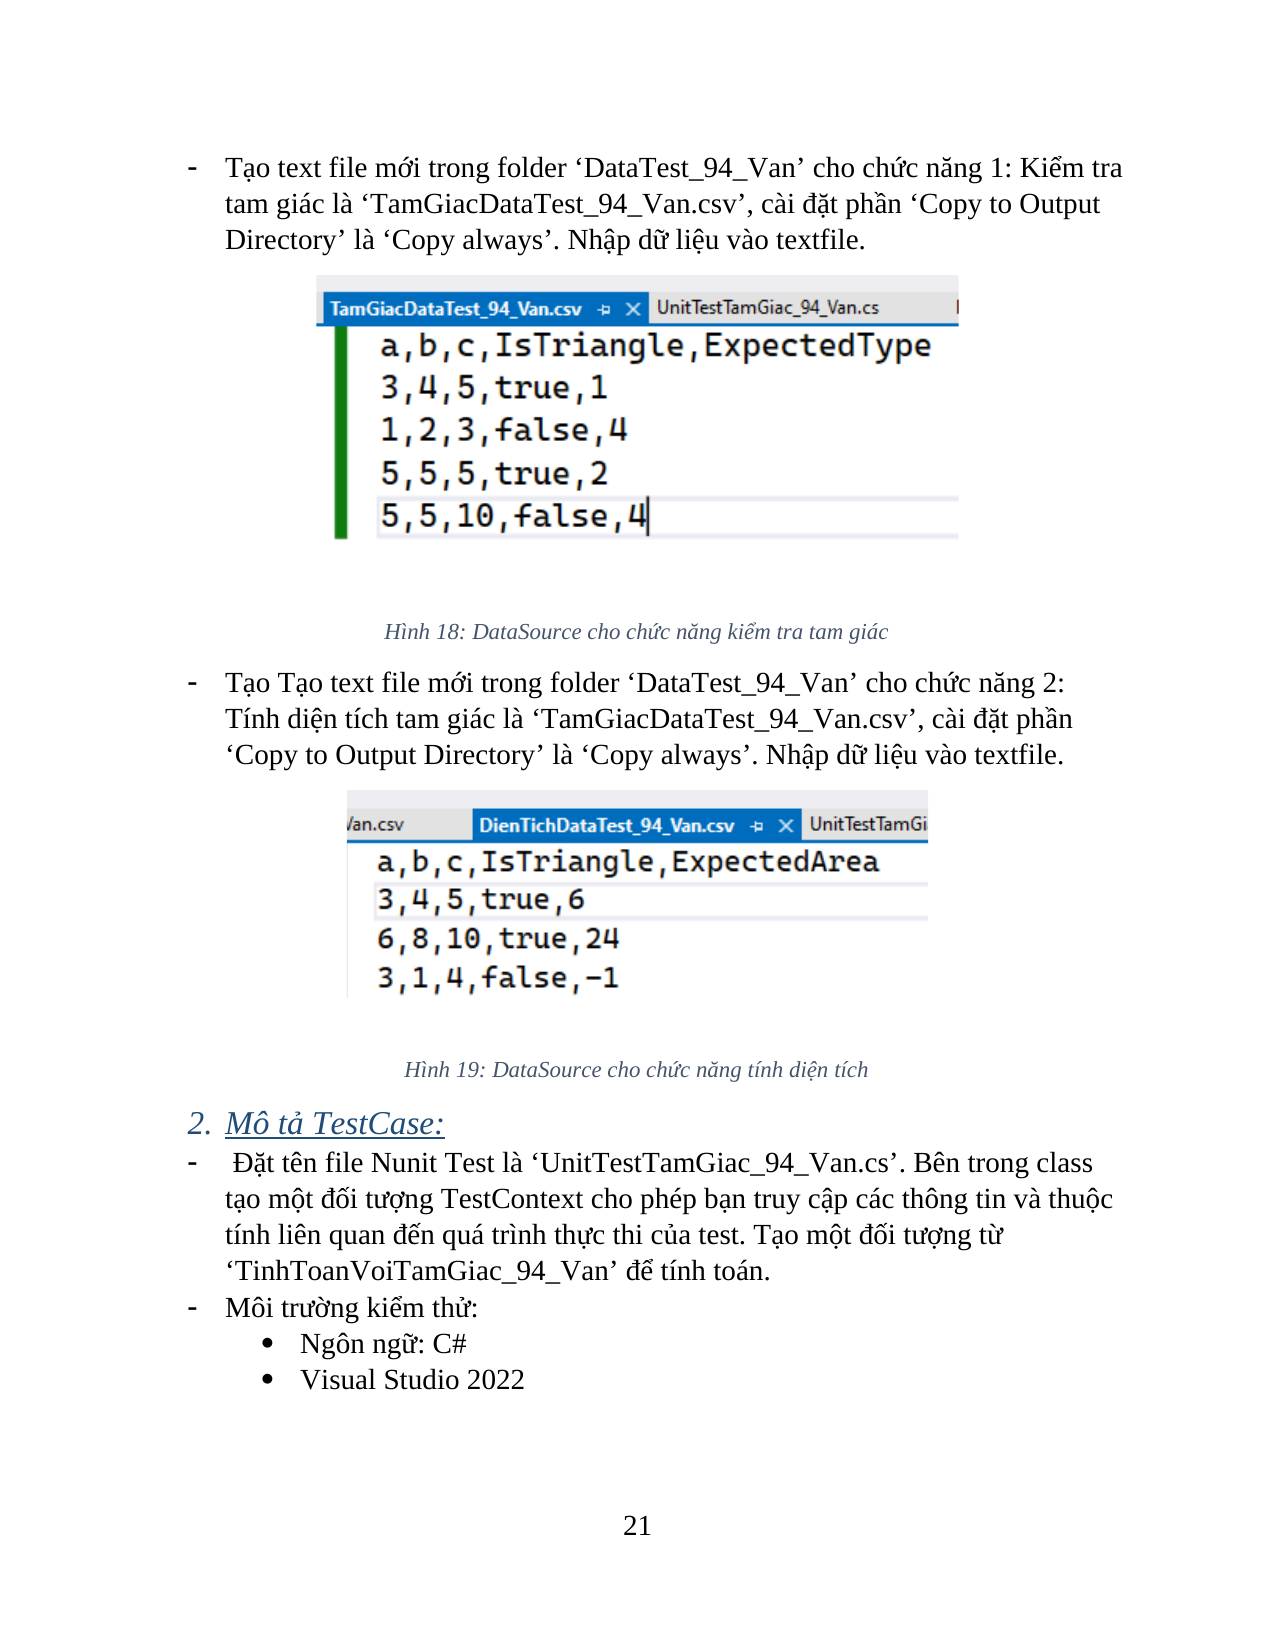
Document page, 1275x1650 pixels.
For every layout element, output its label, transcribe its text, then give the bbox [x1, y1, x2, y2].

list Đặt tên file Nunit Test là ‘UnitTestTamGiac_94_Van.cs’. Bên trong class tạo một đối tượng TestContext cho phép bạn truy cập các thông tin và thuộc tính liên quan đến quá trình thực thi của test. Tạo một đối tượng từ ‘TinhToanVoiTamGiac_94_Van’ để tính toán. [187, 1145, 1125, 1287]
list Tạo Tạo text file mới trong folder ‘DataTest_94_Van’ cho chức năng 2: Tính diện tích tam giác là ‘TamGiacDataTest_94_Van.csv’, cài đặt phần ‘Copy to Output Directory’ là ‘Copy always’. Nhập dữ liệu vào textfile. [187, 665, 1125, 771]
list Ngôn ngữ: C# [262, 1326, 1125, 1359]
subtitle Mô tả TestCase: [187, 1104, 1125, 1142]
list Môi trường kiểm thử: [187, 1290, 1125, 1323]
list Visual Studio 2022 [262, 1362, 1125, 1396]
picture [346, 790, 929, 1038]
list Tạo text file mới trong folder ‘DataTest_94_Van’ cho chức năng 1: Kiểm tra tam giác là ‘TamGiacDataTest_94_Van.csv’, cài đặt phần ‘Copy to Output Directory’ là ‘Copy always’. Nhập dữ liệu vào textfile. [187, 150, 1125, 256]
text Hình 19: DataSource cho chức năng tính diện tích [150, 1056, 1125, 1083]
picture [316, 275, 959, 599]
text Hình 18: DataSource cho chức năng kiểm tra tam giác [150, 618, 1125, 644]
